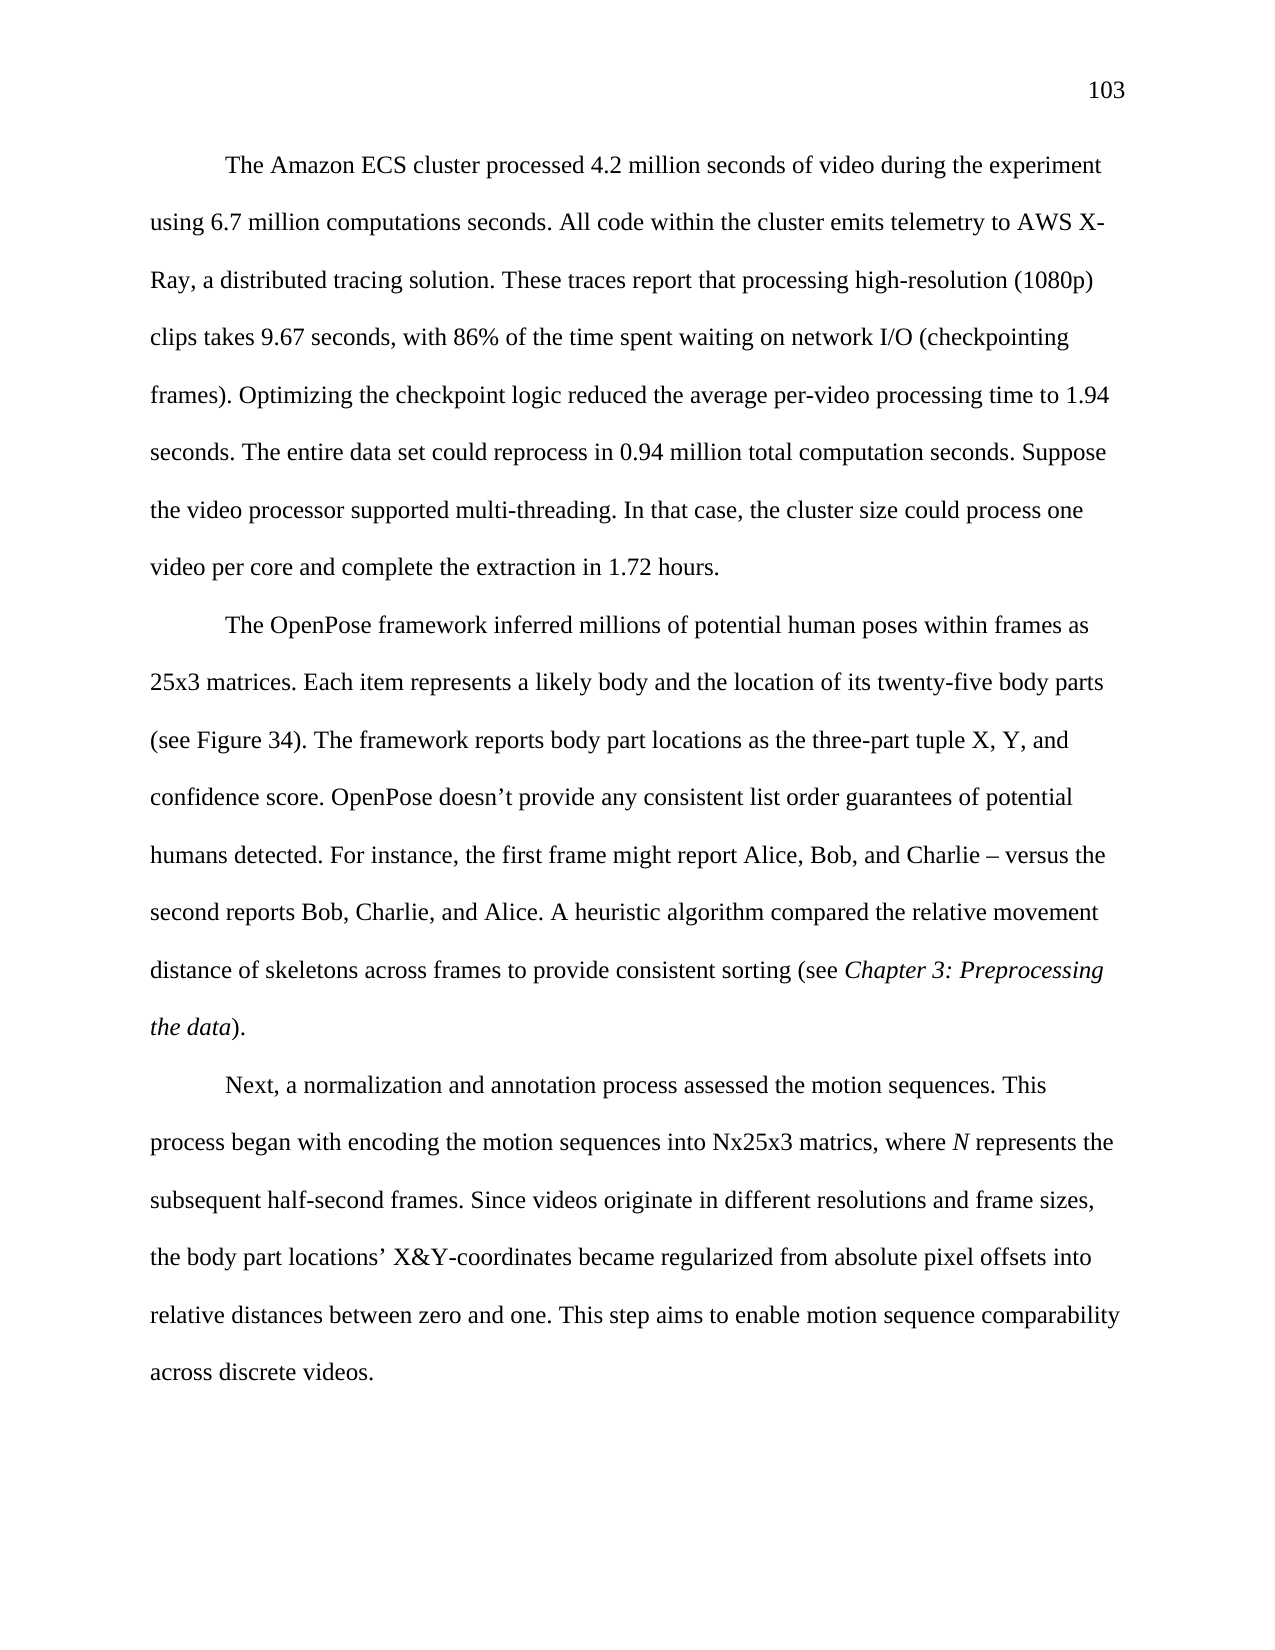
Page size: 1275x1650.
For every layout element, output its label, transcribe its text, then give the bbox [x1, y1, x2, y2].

text Next, a normalization and annotation process assessed the motion sequences. This process began with encoding the motion sequences into Nx25x3 matrics, where N represents the subsequent half-second frames. Since videos originate in different resolutions and frame sizes, the body part locations’ X&Y-coordinates became regularized from absolute pixel offsets into relative distances between zero and one. This step aims to enable motion sequence comparability across discrete videos. [150, 1070, 1125, 1386]
text The OpenPose framework inferred millions of potential human poses within frames as 25x3 matrices. Each item represents a likely body and the location of its twenty-five body parts (see Figure 34). The framework reports body part locations as the three-part tuple X, Y, and confidence score. OpenPose doesn’t provide any consistent list order guarantees of potential humans detected. For instance, the first frame might report Alice, Bob, and Charlie – versus the second reports Bob, Charlie, and Alice. A heuristic algorithm compared the relative movement distance of skeletons across frames to provide consistent sorting (see Chapter 3: Preprocessing the data). [150, 610, 1125, 1041]
text The Amazon ECS cluster processed 4.2 million seconds of video during the experiment using 6.7 million computations seconds. All code within the cluster emits telemetry to AWS X-Ray, a distributed tracing solution. These traces report that processing high-resolution (1080p) clips takes 9.67 seconds, with 86% of the time spent waiting on network I/O (checkpointing frames). Optimizing the checkpoint logic reduced the average per-video processing time to 1.94 seconds. The entire data set could reprocess in 0.94 million total computation seconds. Suppose the video processor supported multi-threading. In that case, the cluster size could process one video per core and complete the extraction in 1.72 hours. [150, 150, 1125, 581]
